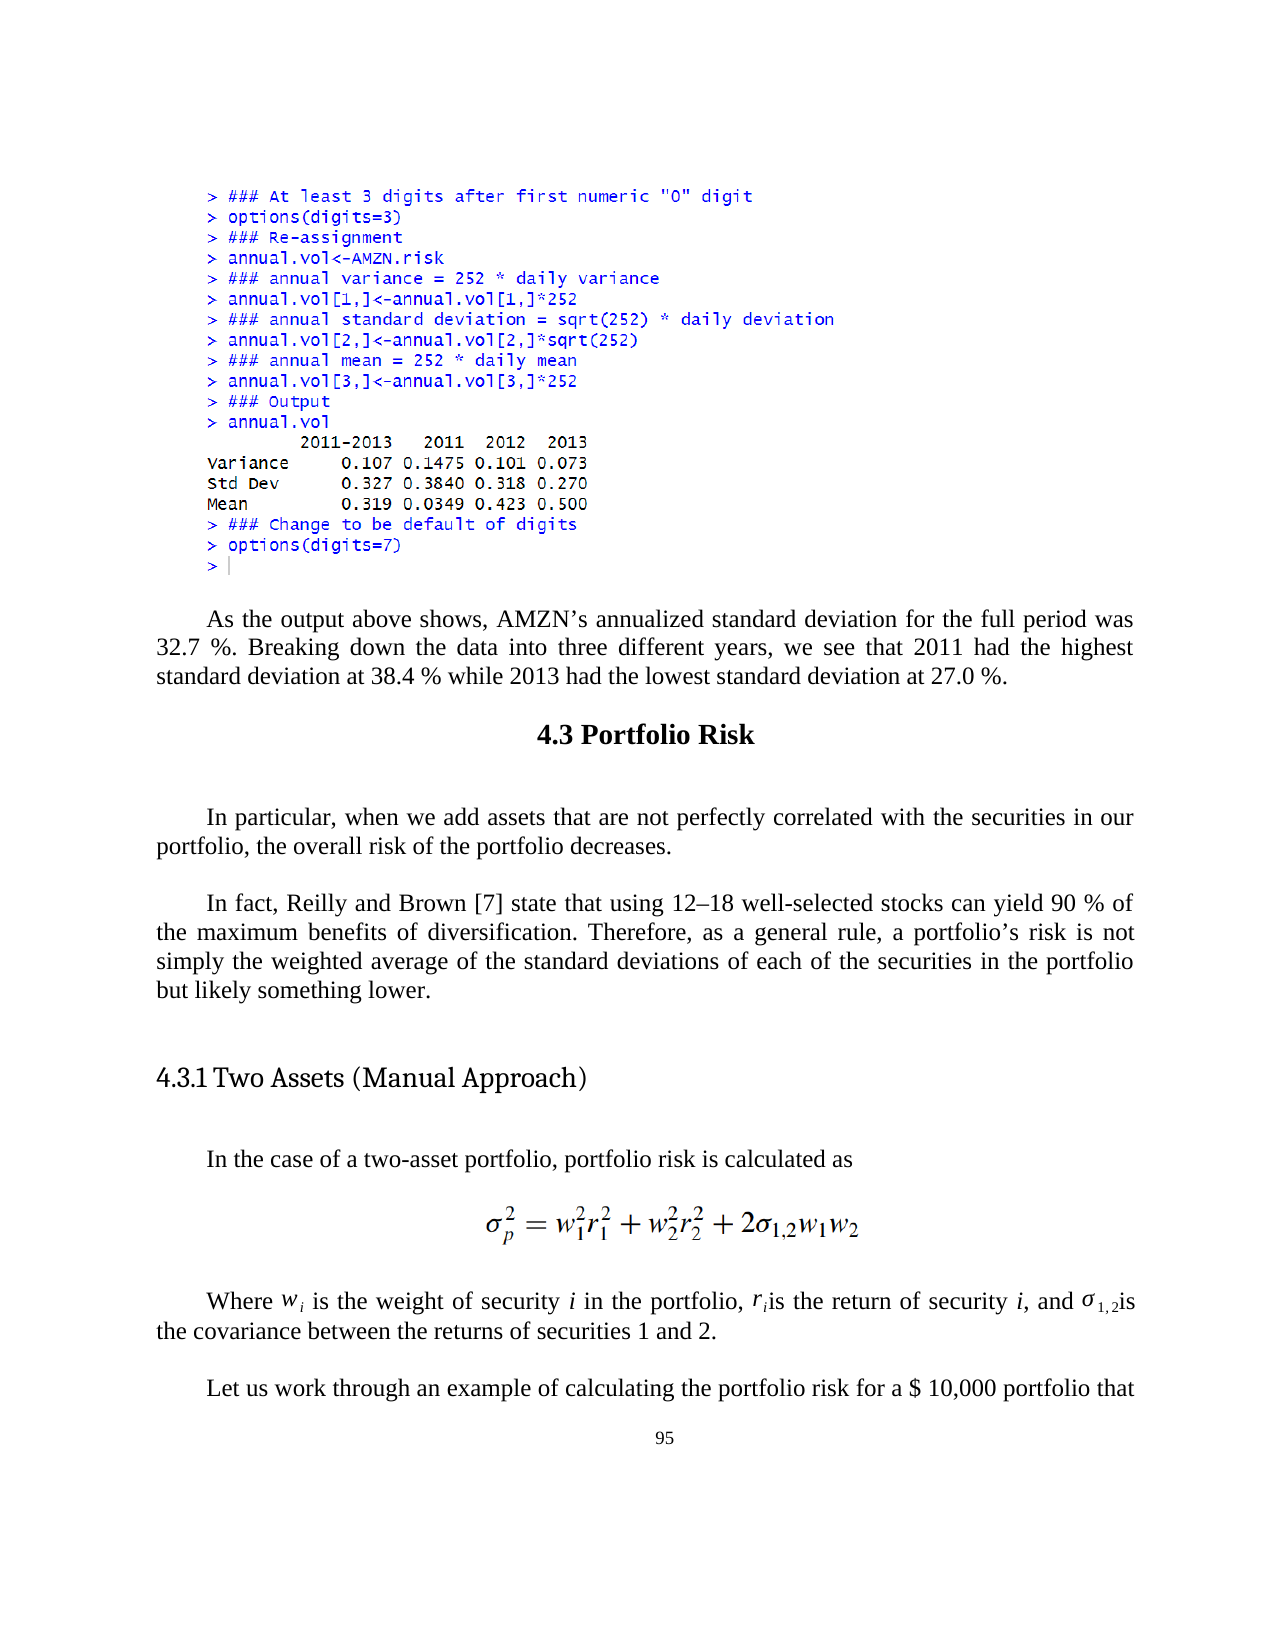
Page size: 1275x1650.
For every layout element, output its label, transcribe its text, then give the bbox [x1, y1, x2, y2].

subtitle 4.3 Portfolio Risk [156, 717, 1135, 751]
picture [206, 189, 837, 575]
text As the output above shows, AMZN’s annualized standard deviation for the full period was 32.7 %. Breaking down the data into three different years, we see that 2011 had the highest standard deviation at 38.4 % while 2013 had the lowest standard deviation at 27.0 %. [156, 604, 1135, 690]
text In the case of a two-asset portfolio, portfolio risk is calculated as [156, 1144, 1135, 1173]
picture [481, 1201, 861, 1256]
subtitle 4.3.1 Two Assets (Manual Approach) [156, 1061, 1135, 1095]
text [156, 1373, 1135, 1402]
text In particular, when we add assets that are not perfectly correlated with the securities in our portfolio, the overall risk of the portfolio decreases. [156, 802, 1135, 860]
text Where is the weight of security i in the portfolio, is the return of security i, and is the covariance between the returns of securities 1 and 2. [156, 1284, 1135, 1344]
text In fact, Reilly and Brown [7] state that using 12–18 well-selected stocks can yield 90 % of the maximum benefits of diversification. Therefore, as a general rule, a portfolio’s risk is not simply the weighted average of the standard deviations of each of the securities in the portfolio but likely something lower. [156, 888, 1135, 1003]
